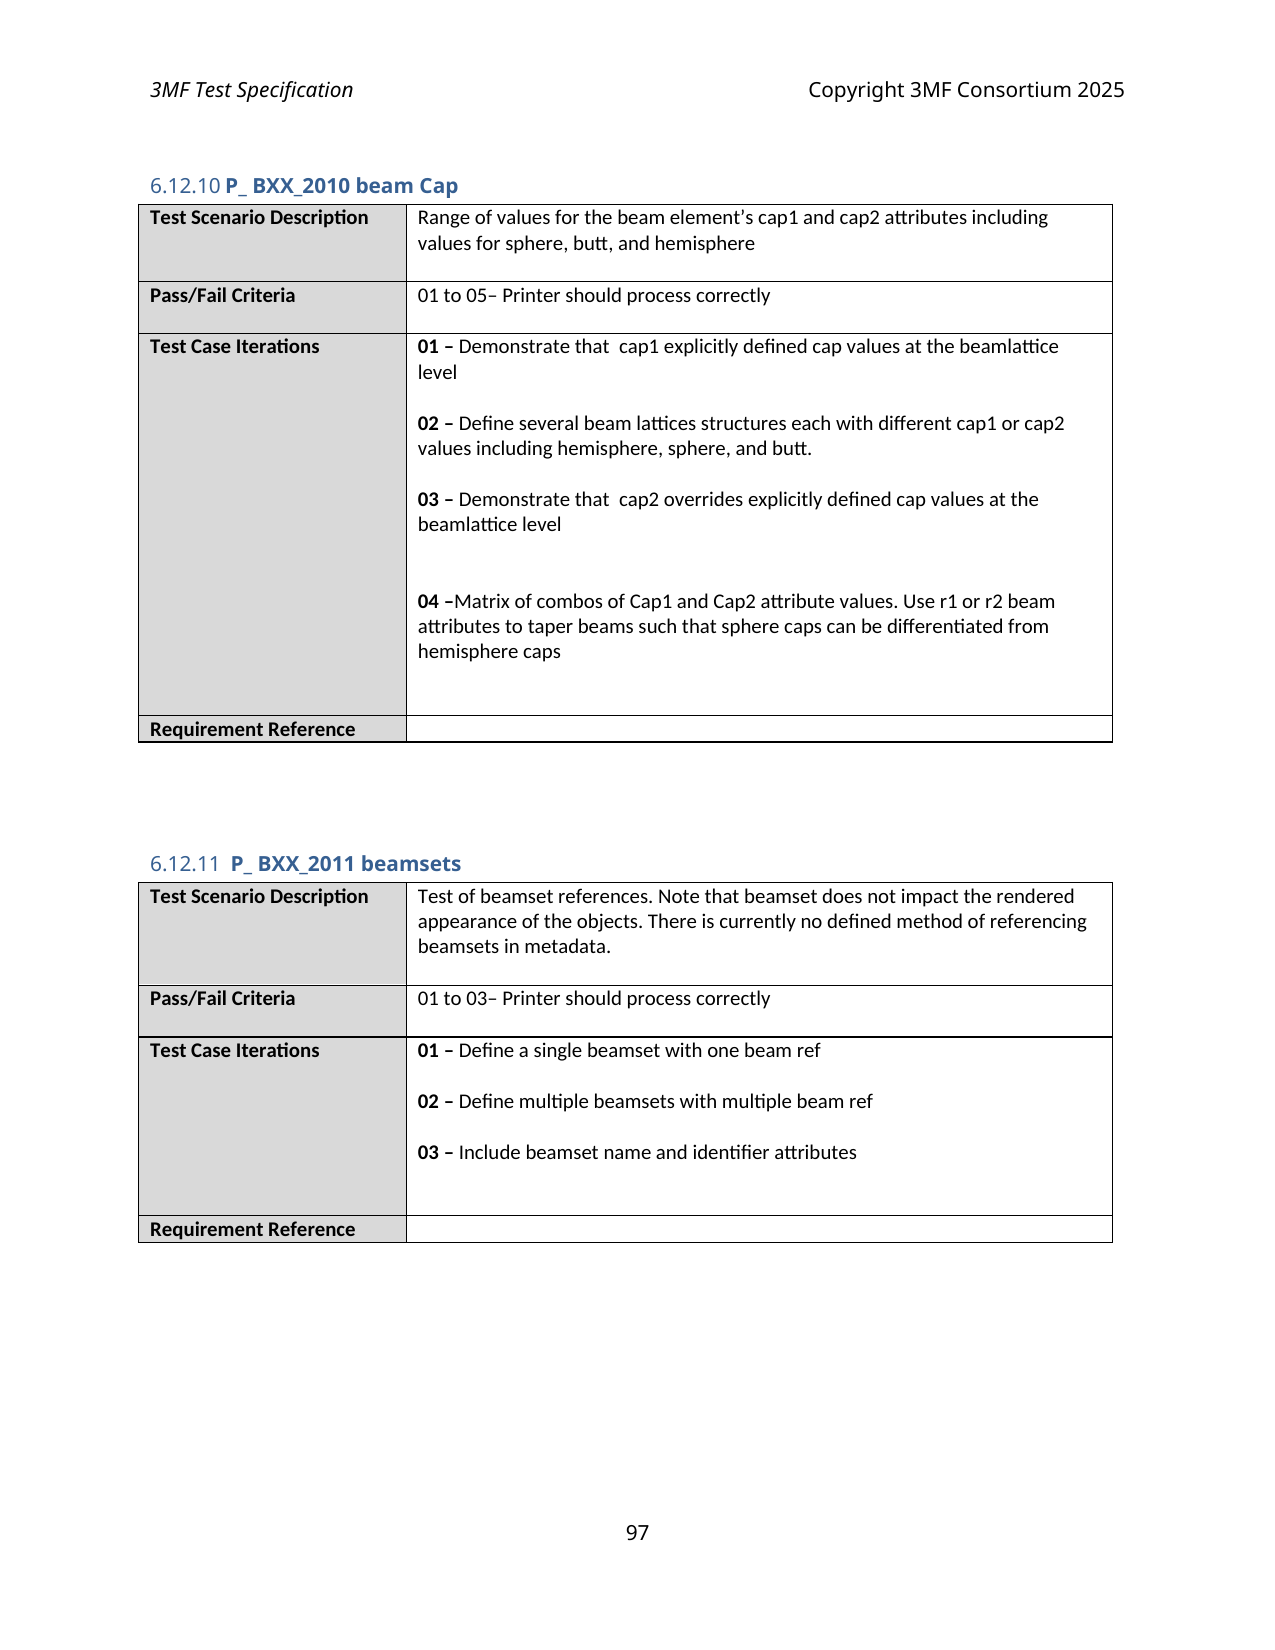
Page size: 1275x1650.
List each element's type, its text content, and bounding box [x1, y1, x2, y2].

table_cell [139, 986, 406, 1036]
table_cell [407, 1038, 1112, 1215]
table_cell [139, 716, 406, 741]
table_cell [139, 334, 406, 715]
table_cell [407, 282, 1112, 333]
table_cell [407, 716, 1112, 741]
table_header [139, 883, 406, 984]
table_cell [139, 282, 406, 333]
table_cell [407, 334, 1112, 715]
subtitle P_ BXX_2011 beamsets [150, 849, 1125, 878]
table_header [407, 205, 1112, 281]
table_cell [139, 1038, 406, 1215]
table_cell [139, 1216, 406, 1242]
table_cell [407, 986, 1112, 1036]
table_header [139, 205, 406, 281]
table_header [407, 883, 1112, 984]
subtitle P_ BXX_2010 beam Cap [150, 171, 1125, 199]
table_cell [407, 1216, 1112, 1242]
